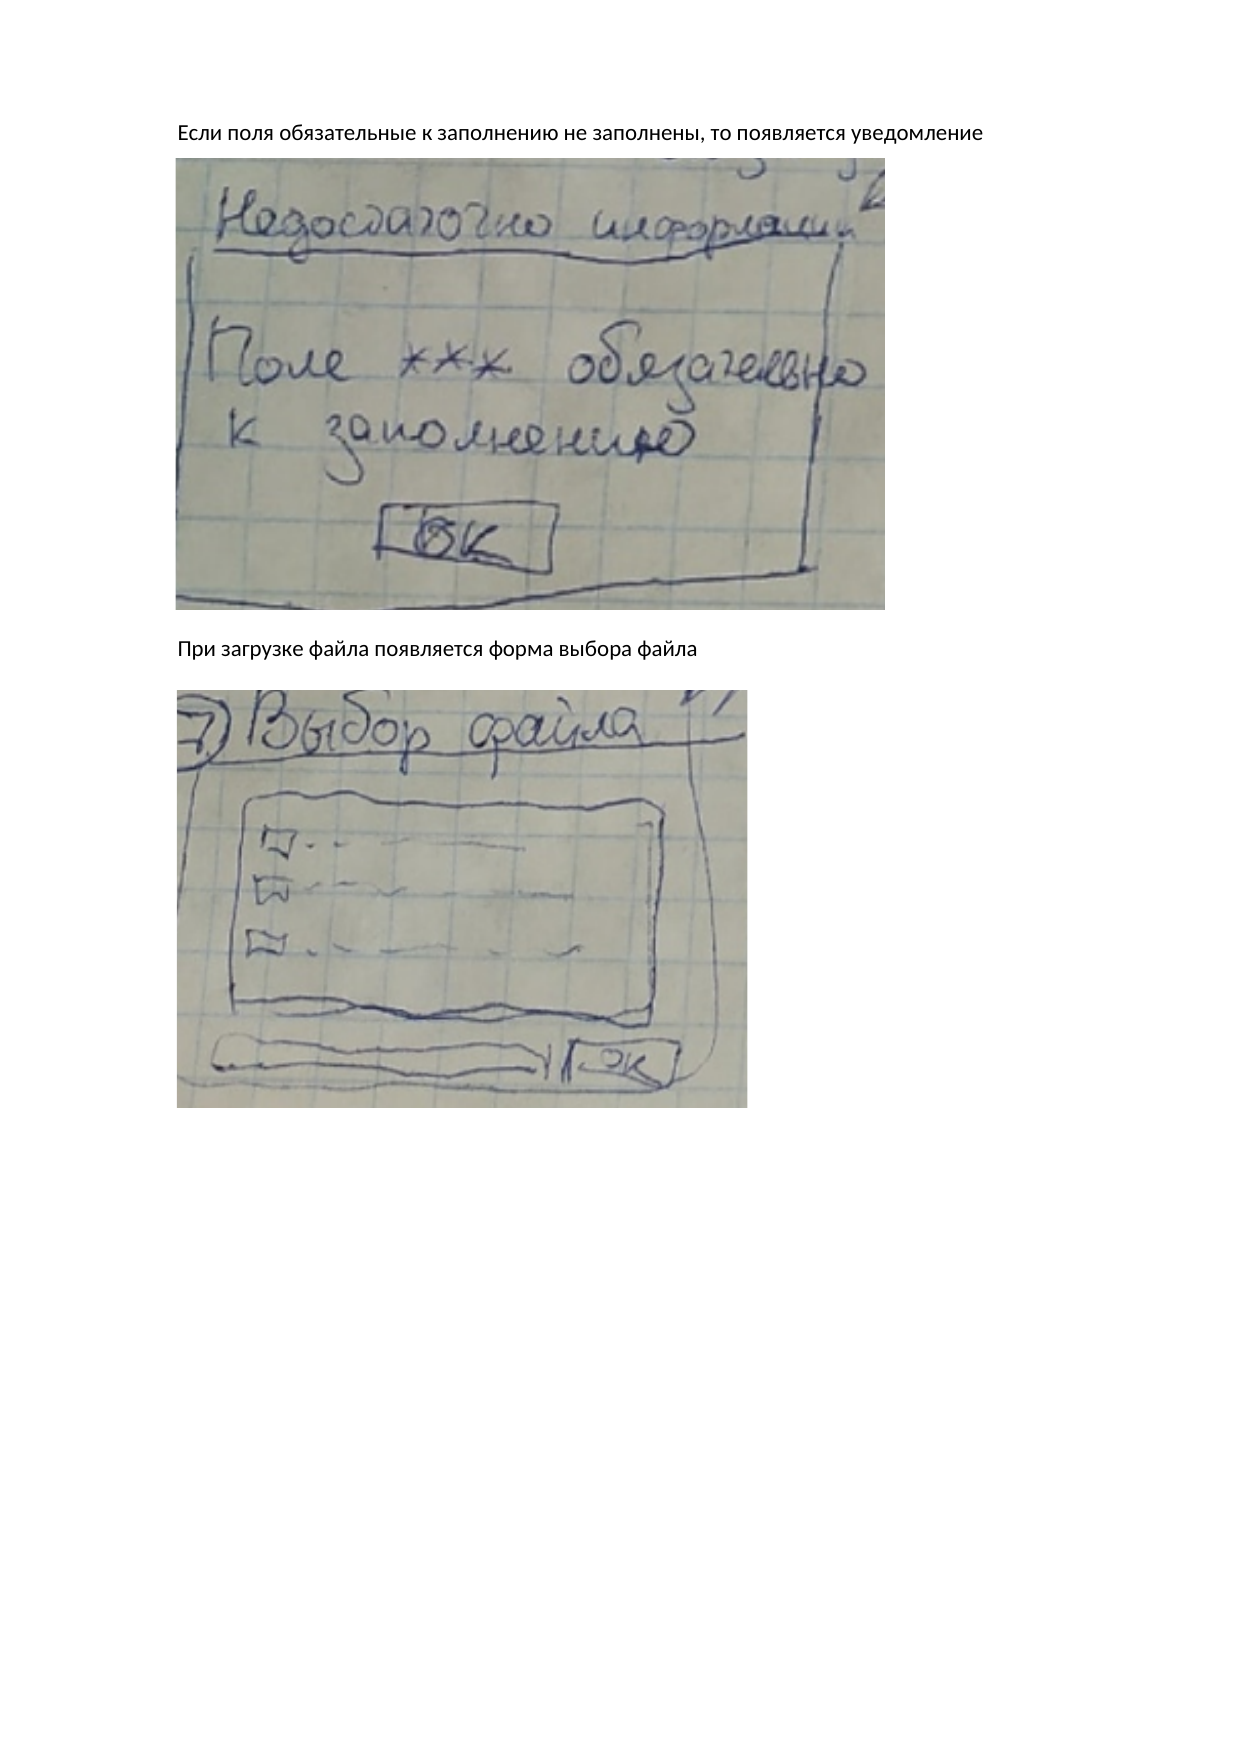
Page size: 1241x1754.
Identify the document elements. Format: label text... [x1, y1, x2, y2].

picture [176, 690, 748, 1108]
picture [175, 158, 885, 610]
text При загрузке файла появляется форма выбора файла [177, 634, 1152, 662]
